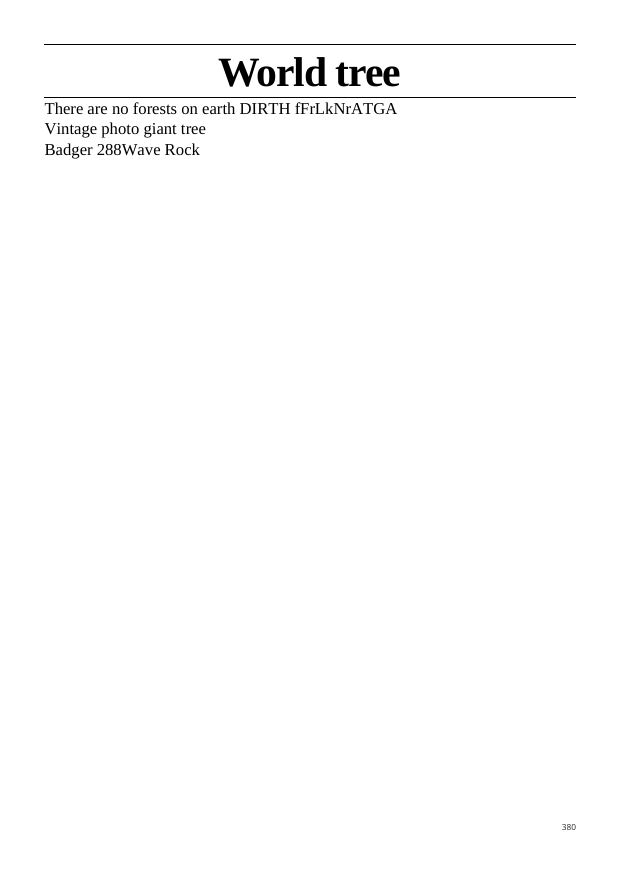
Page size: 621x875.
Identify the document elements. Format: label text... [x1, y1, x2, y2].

text Badger 288Wave Rock [44, 140, 576, 159]
subtitle World tree [44, 45, 576, 97]
text Vintage photo giant tree [44, 119, 576, 138]
text There are no forests on earth DIRTH fFrLkNrATGA [44, 98, 576, 118]
